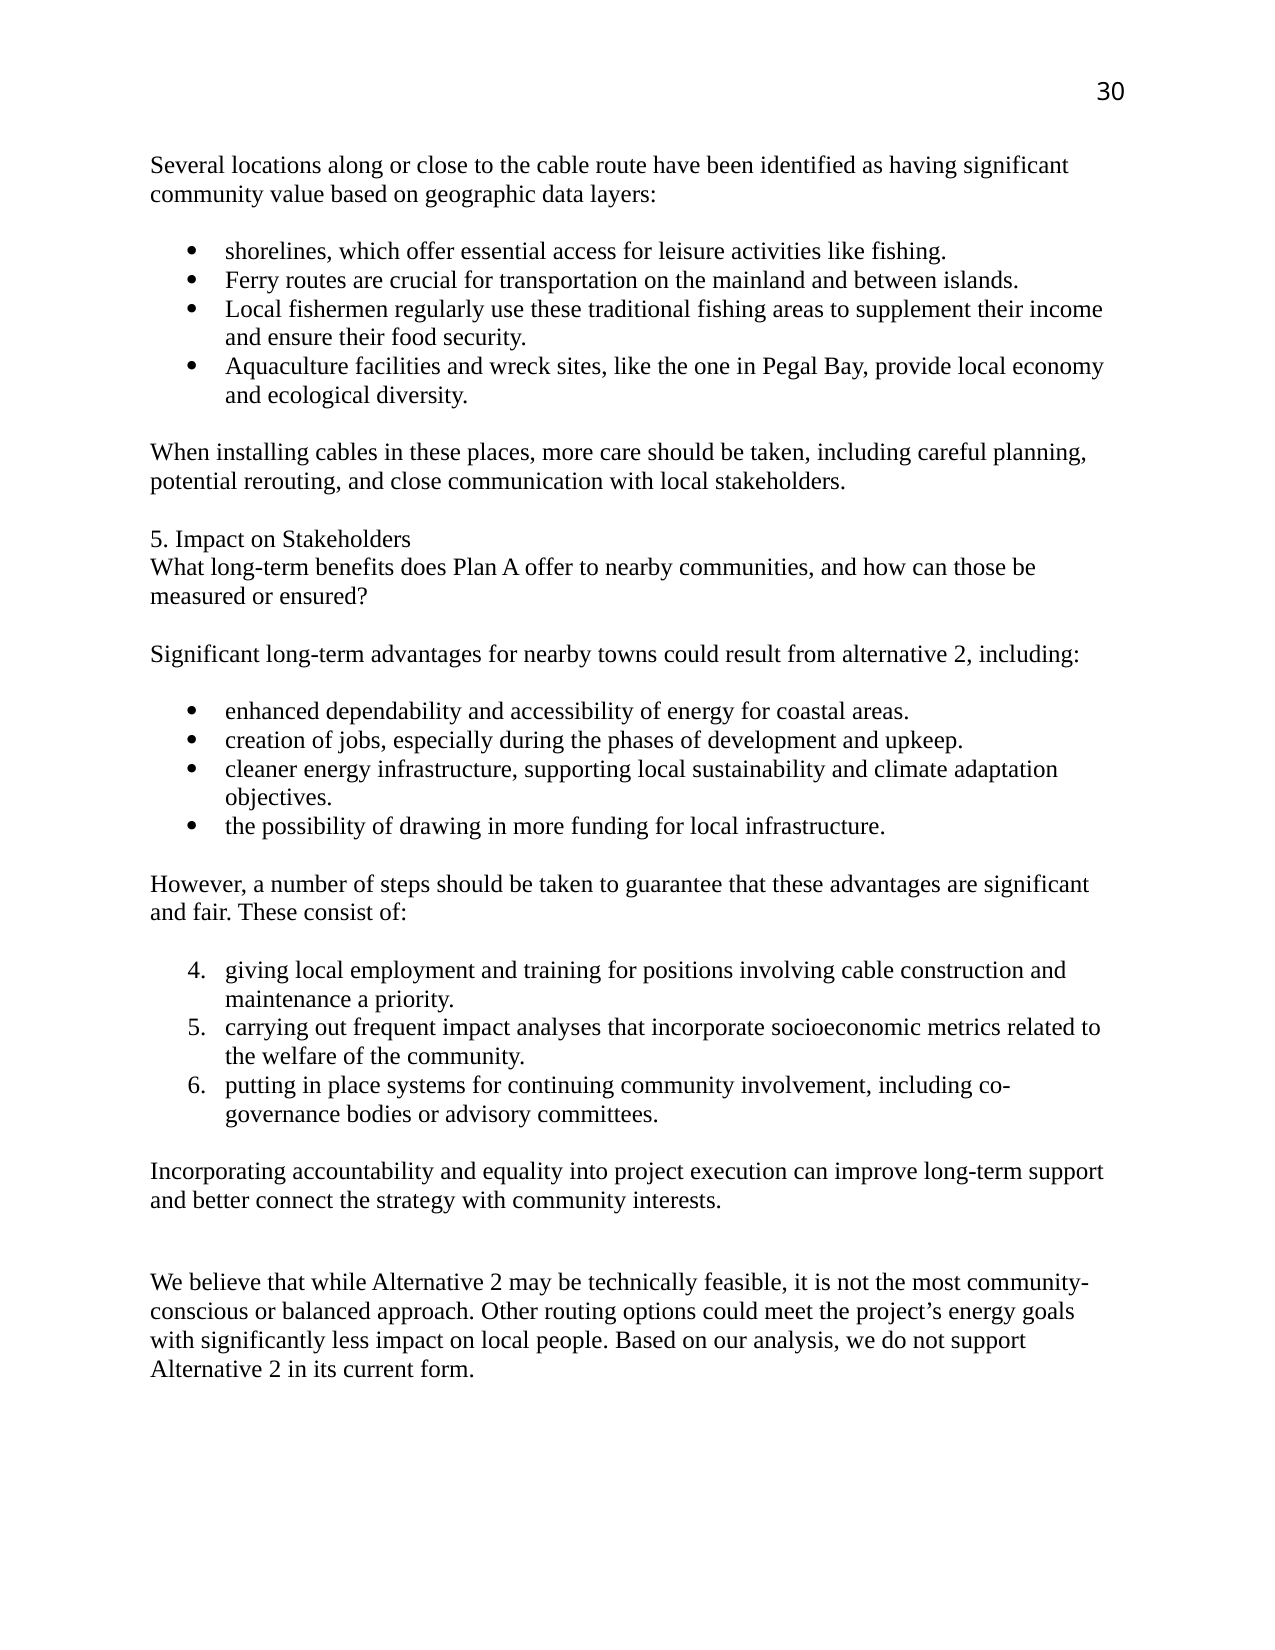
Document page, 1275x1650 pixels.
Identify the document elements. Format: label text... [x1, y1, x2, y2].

text When installing cables in these places, more care should be taken, including careful planning, potential rerouting, and close communication with local stakeholders. [150, 437, 1125, 495]
list cleaner energy infrastructure, supporting local sustainability and climate adaptation objectives. [187, 754, 1125, 811]
text 5. Impact on Stakeholders [150, 524, 1125, 552]
list shorelines, which offer essential access for leisure activities like fishing. [187, 236, 1125, 265]
text Incorporating accountability and equality into project execution can improve long-term support and better connect the strategy with community interests. [150, 1156, 1125, 1214]
list carrying out frequent impact analyses that incorporate socioeconomic metrics related to the welfare of the community. [187, 1012, 1125, 1070]
text What long-term benefits does Plan A offer to nearby communities, and how can those be measured or ensured? [150, 552, 1125, 610]
list Aquaculture facilities and wreck sites, like the one in Pegal Bay, provide local economy and ecological diversity. [187, 351, 1125, 409]
list Local fishermen regularly use these traditional fishing areas to supplement their income and ensure their food security. [187, 294, 1125, 351]
text However, a number of steps should be taken to guarantee that these advantages are significant and fair. These consist of: [150, 869, 1125, 926]
text Significant long-term advantages for nearby towns could result from alternative 2, including: [150, 639, 1125, 667]
text We believe that while Alternative 2 may be technically feasible, it is not the most community-conscious or balanced approach. Other routing options could meet the project’s energy goals with significantly less impact on local people. Based on our analysis, we do not support Alternative 2 in its current form. [150, 1267, 1125, 1382]
list enhanced dependability and accessibility of energy for coastal areas. [187, 696, 1125, 725]
list giving local employment and training for positions involving cable construction and maintenance a priority. [187, 955, 1125, 1012]
list Ferry routes are crucial for transportation on the mainland and between islands. [187, 265, 1125, 294]
text Several locations along or close to the cable route have been identified as having significant community value based on geographic data layers: [150, 150, 1125, 207]
list creation of jobs, especially during the phases of development and upkeep. [187, 725, 1125, 754]
list putting in place systems for continuing community involvement, including co-governance bodies or advisory committees. [187, 1070, 1125, 1127]
list the possibility of drawing in more funding for local infrastructure. [187, 811, 1125, 840]
